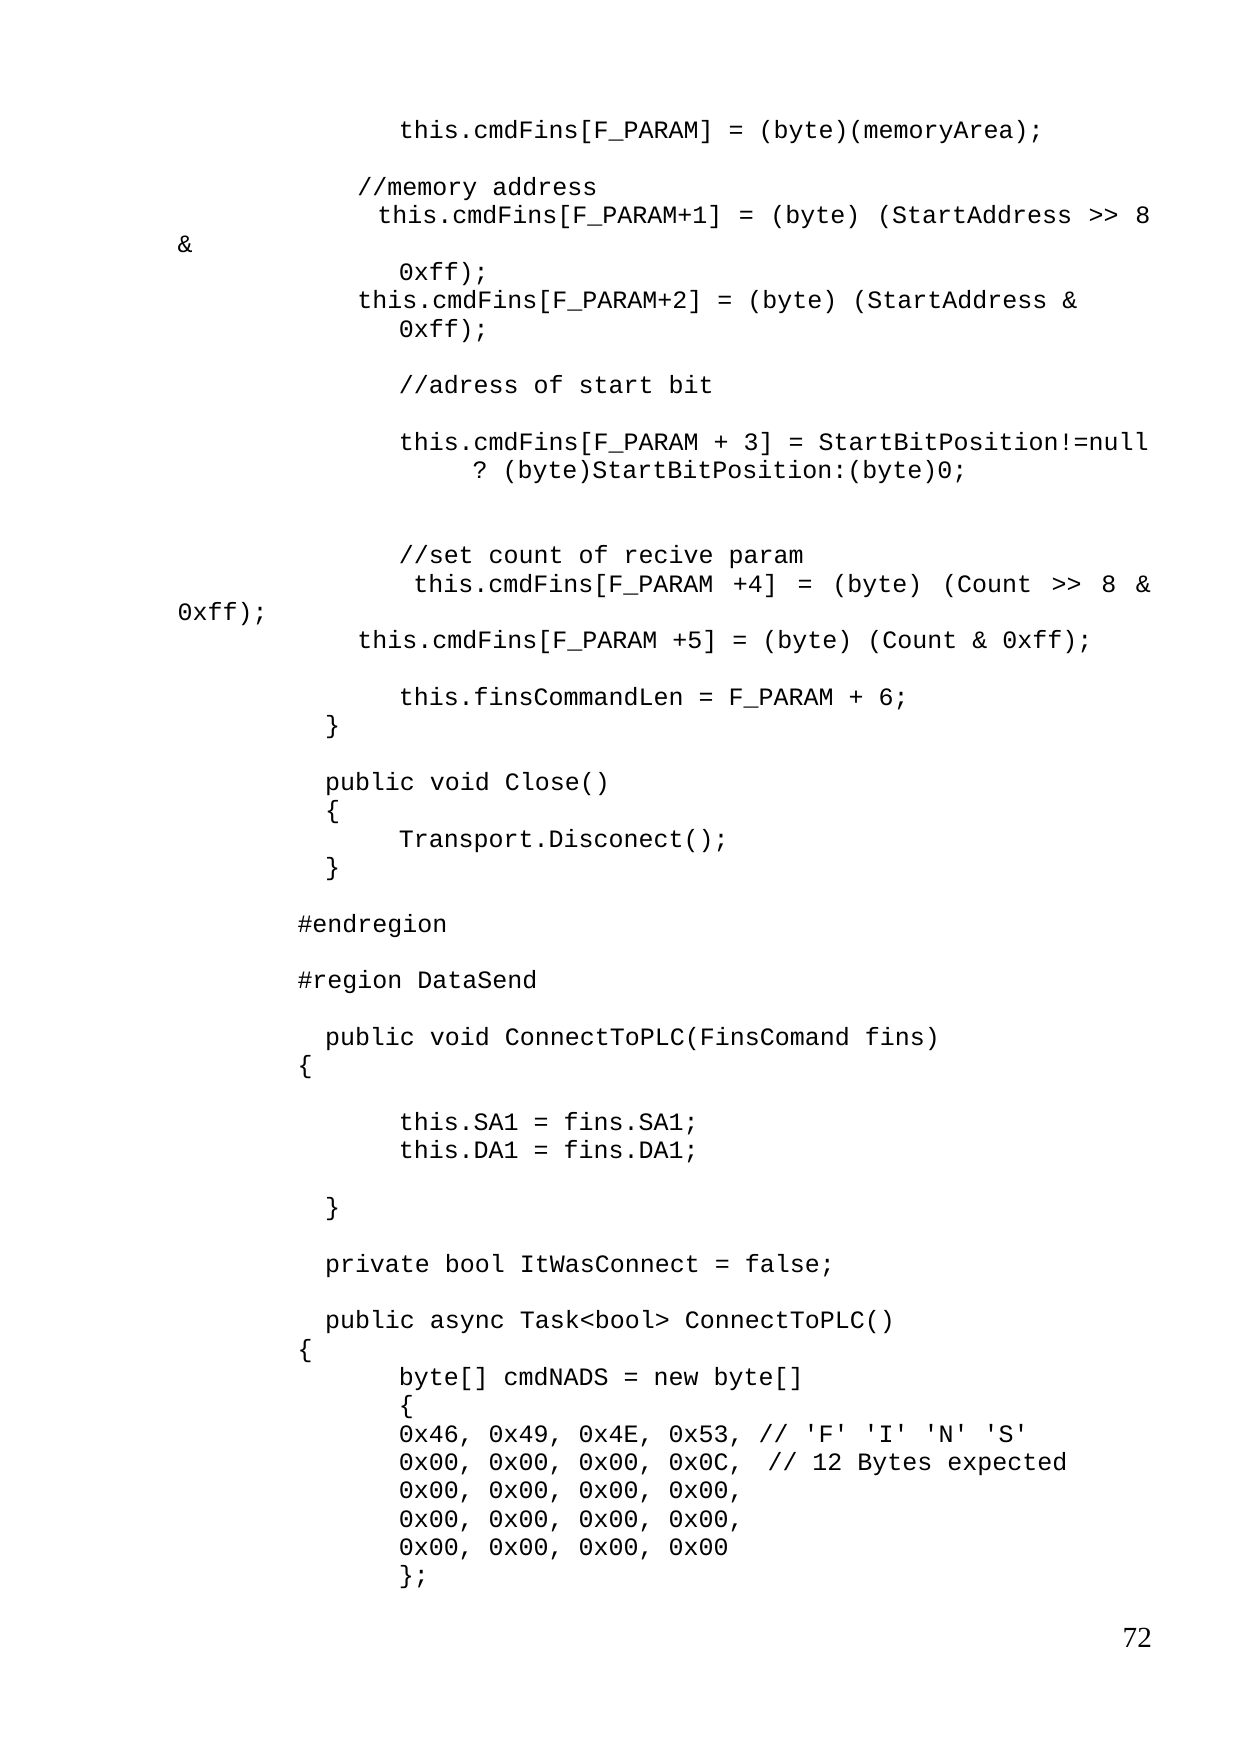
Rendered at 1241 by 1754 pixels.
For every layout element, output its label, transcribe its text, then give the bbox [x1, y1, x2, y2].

text { [177, 1336, 1152, 1365]
text Transport.Disconect(); [177, 826, 1152, 855]
text this.cmdFins[F_PARAM+2] = (byte) (StartAddress & [177, 288, 1152, 316]
text this.cmdFins[F_PARAM+1] = (byte) (StartAddress >> 8 & [177, 203, 1152, 260]
text } [177, 855, 1152, 883]
text public void ConnectToPLC(FinsComand fins) [177, 1025, 1152, 1053]
text 0x00, 0x00, 0x00, 0x00, [177, 1506, 1152, 1535]
text //memory address [177, 175, 1152, 203]
text //set count of recive param [177, 543, 1152, 571]
text public async Task<bool> ConnectToPLC() [177, 1308, 1152, 1336]
text 0xff); [325, 260, 1152, 288]
text 0x46, 0x49, 0x4E, 0x53, // 'F' 'I' 'N' 'S' [177, 1421, 1152, 1450]
text { [177, 798, 1152, 826]
text #region DataSend [177, 968, 1152, 996]
text this.cmdFins[F_PARAM] = (byte)(memoryArea); [177, 118, 1152, 146]
text private bool ItWasConnect = false; [177, 1251, 1152, 1280]
text }; [177, 1563, 1152, 1591]
text this.cmdFins[F_PARAM + 3] = StartBitPosition!=null [177, 430, 1152, 458]
text { [177, 1053, 1152, 1081]
text 0x00, 0x00, 0x00, 0x0C, // 12 Bytes expected [177, 1450, 1152, 1478]
text this.SA1 = fins.SA1; [177, 1110, 1152, 1138]
text //adress of start bit [177, 373, 1152, 401]
text #endregion [177, 911, 1152, 940]
text } [177, 713, 1152, 741]
text public void Close() [177, 770, 1152, 798]
text this.DA1 = fins.DA1; [177, 1138, 1152, 1166]
text 0xff); [325, 316, 1152, 345]
text } [177, 1195, 1152, 1223]
text 0x00, 0x00, 0x00, 0x00 [177, 1535, 1152, 1563]
text this.cmdFins[F_PARAM +5] = (byte) (Count & 0xff); [177, 628, 1152, 656]
text ? (byte)StartBitPosition:(byte)0; [398, 458, 1152, 486]
text 0x00, 0x00, 0x00, 0x00, [177, 1478, 1152, 1506]
text { [177, 1393, 1152, 1421]
text this.cmdFins[F_PARAM +4] = (byte) (Count >> 8 & 0xff); [177, 571, 1152, 628]
text byte[] cmdNADS = new byte[] [177, 1365, 1152, 1393]
text this.finsCommandLen = F_PARAM + 6; [177, 685, 1152, 713]
